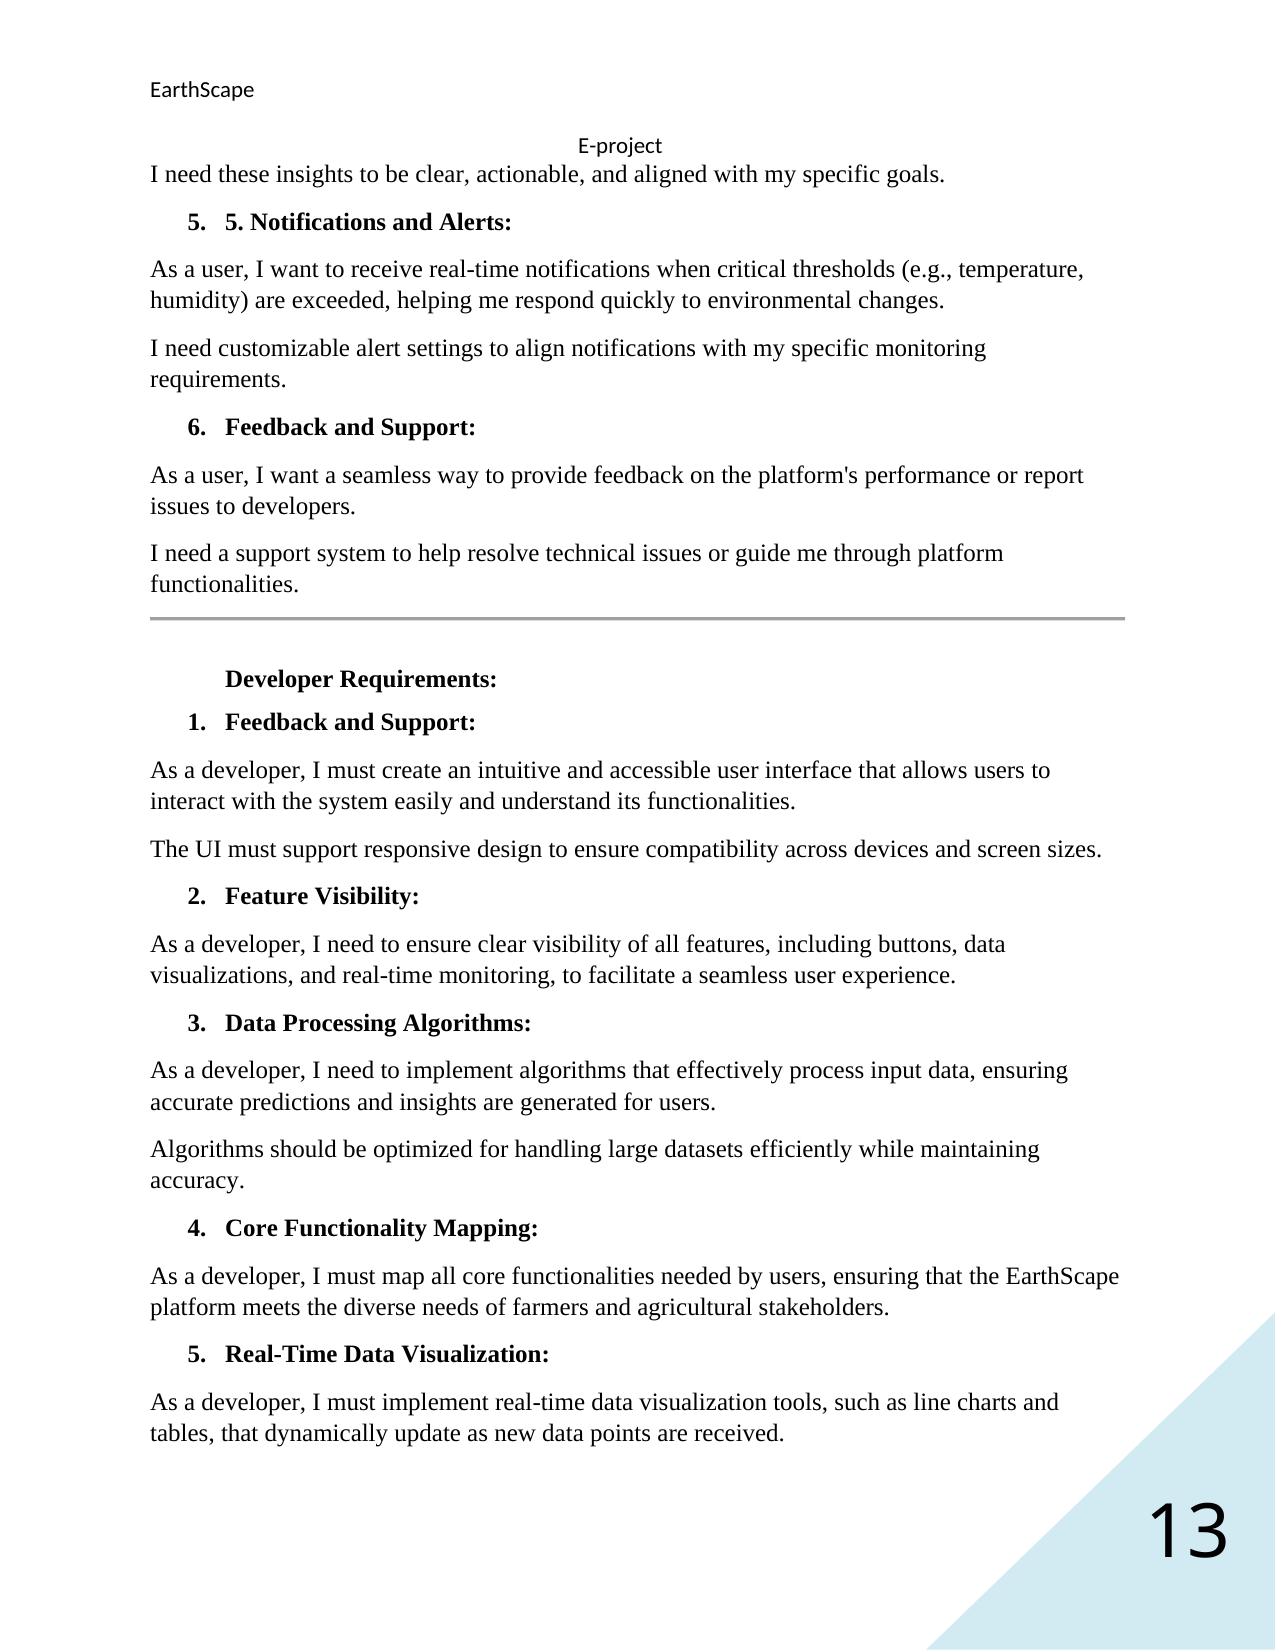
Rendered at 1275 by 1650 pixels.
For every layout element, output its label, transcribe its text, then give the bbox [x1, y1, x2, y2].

list Feedback and Support: [187, 412, 1125, 441]
text As a user, I want a seamless way to provide feedback on the platform's performance or report issues to developers. [150, 460, 1125, 519]
list Real-Time Data Visualization: [187, 1339, 1125, 1368]
list Feedback and Support: [187, 707, 1125, 736]
text As a developer, I must implement real-time data visualization tools, such as line charts and tables, that dynamically update as new data points are received. [150, 1387, 1125, 1447]
text As a developer, I must create an intuitive and accessible user interface that allows users to interact with the system easily and understand its functionalities. [150, 755, 1125, 815]
text As a user, I want to receive real-time notifications when critical thresholds (e.g., temperature, humidity) are exceeded, helping me respond quickly to environmental changes. [150, 254, 1125, 314]
list 5. Notifications and Alerts: [187, 207, 1125, 236]
text As a developer, I need to implement algorithms that effectively process input data, ensuring accurate predictions and insights are generated for users. [150, 1056, 1125, 1115]
list Feature Visibility: [187, 881, 1125, 910]
text I need these insights to be clear, actionable, and aligned with my specific goals. [150, 159, 1125, 188]
text I need a support system to help resolve technical issues or guide me through platform functionalities. [150, 538, 1125, 598]
text Algorithms should be optimized for handling large datasets efficiently while maintaining accuracy. [150, 1134, 1125, 1194]
text The UI must support responsive design to ensure compatibility across devices and screen sizes. [150, 834, 1125, 862]
text I need customizable alert settings to align notifications with my specific monitoring requirements. [150, 333, 1125, 393]
list Developer Requirements: [225, 664, 1125, 693]
text As a developer, I need to ensure clear visibility of all features, including buttons, data visualizations, and real-time monitoring, to facilitate a seamless user experience. [150, 929, 1125, 989]
list Data Processing Algorithms: [187, 1008, 1125, 1037]
list Core Functionality Mapping: [187, 1213, 1125, 1242]
text As a developer, I must map all core functionalities needed by users, ensuring that the EarthScape platform meets the diverse needs of farmers and agricultural stakeholders. [150, 1261, 1125, 1321]
